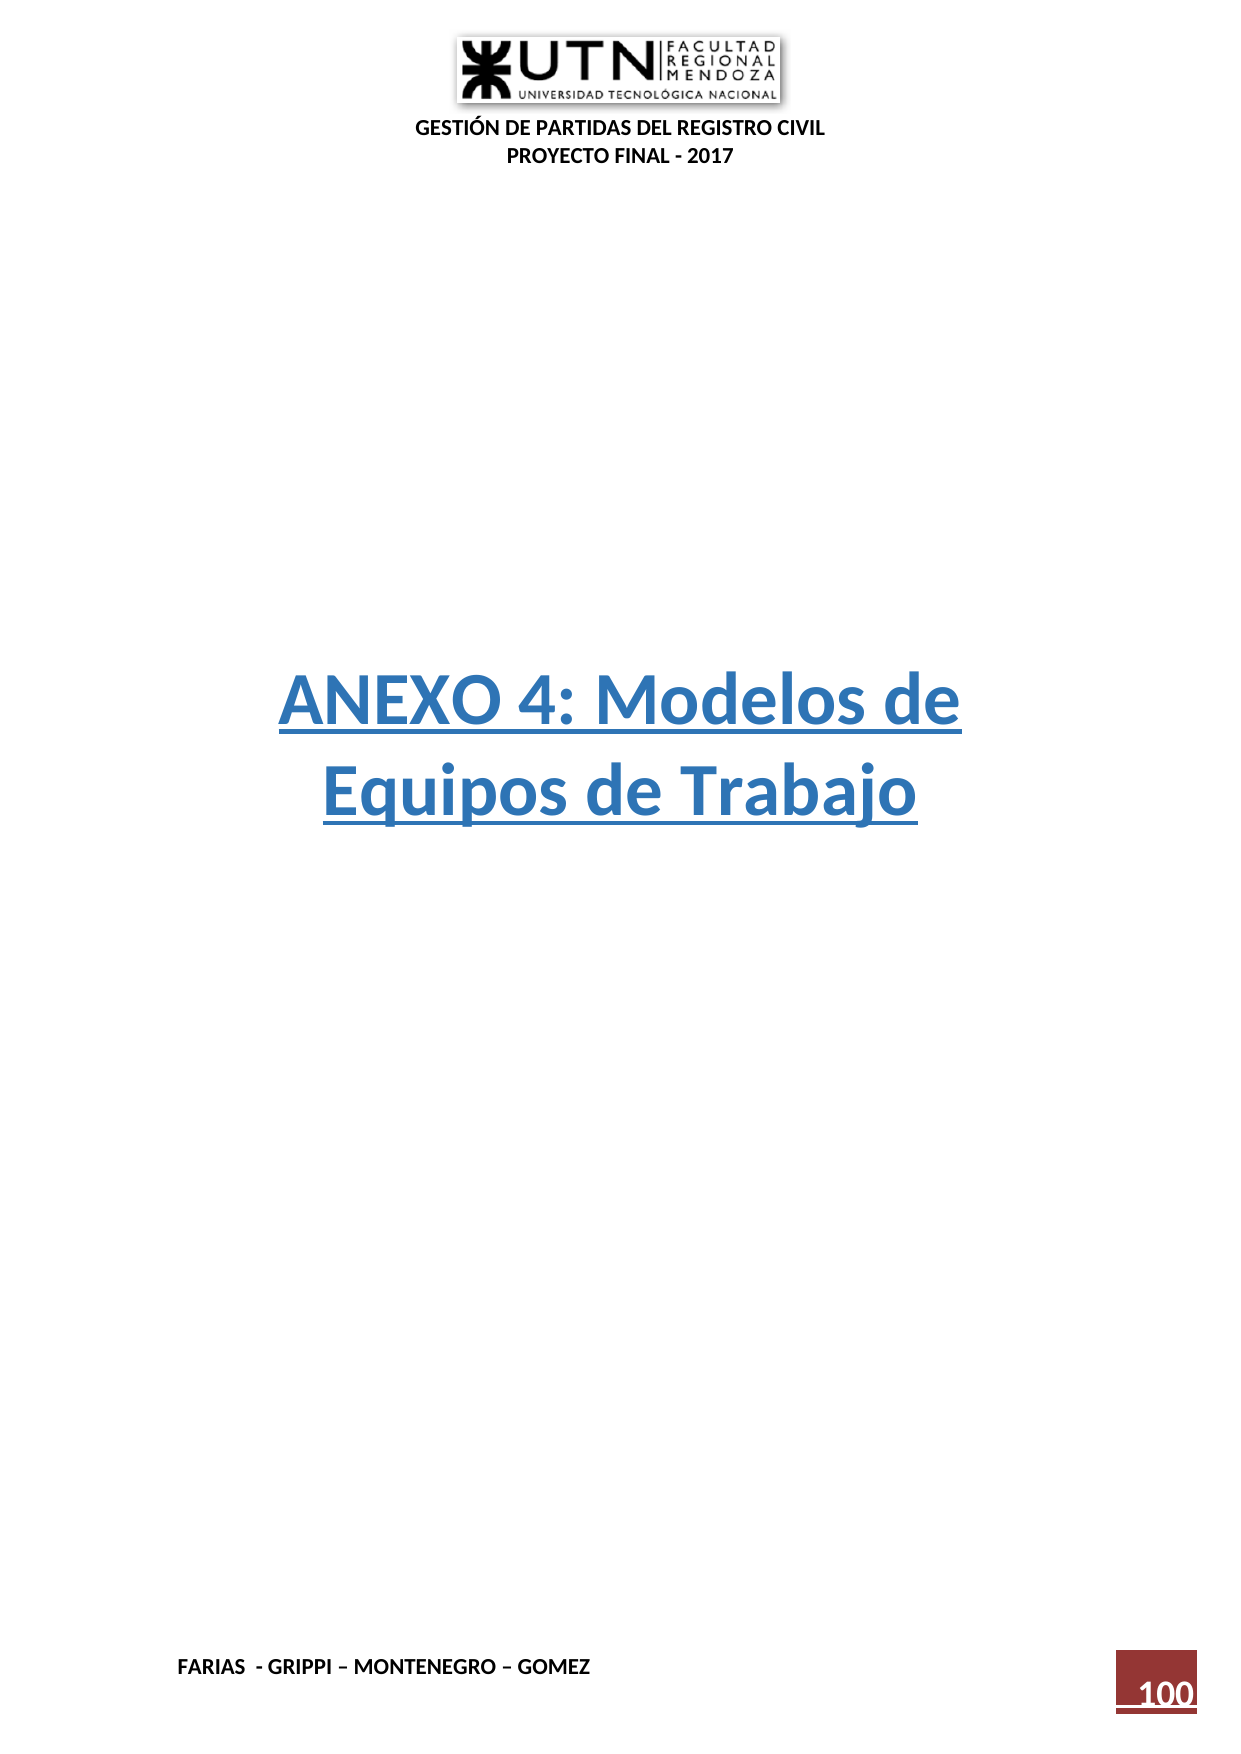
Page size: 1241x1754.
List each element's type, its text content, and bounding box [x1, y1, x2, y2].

picture [449, 29, 791, 114]
subtitle ANEXO 4: Modelos de Equipos de Trabajo [177, 651, 1063, 834]
